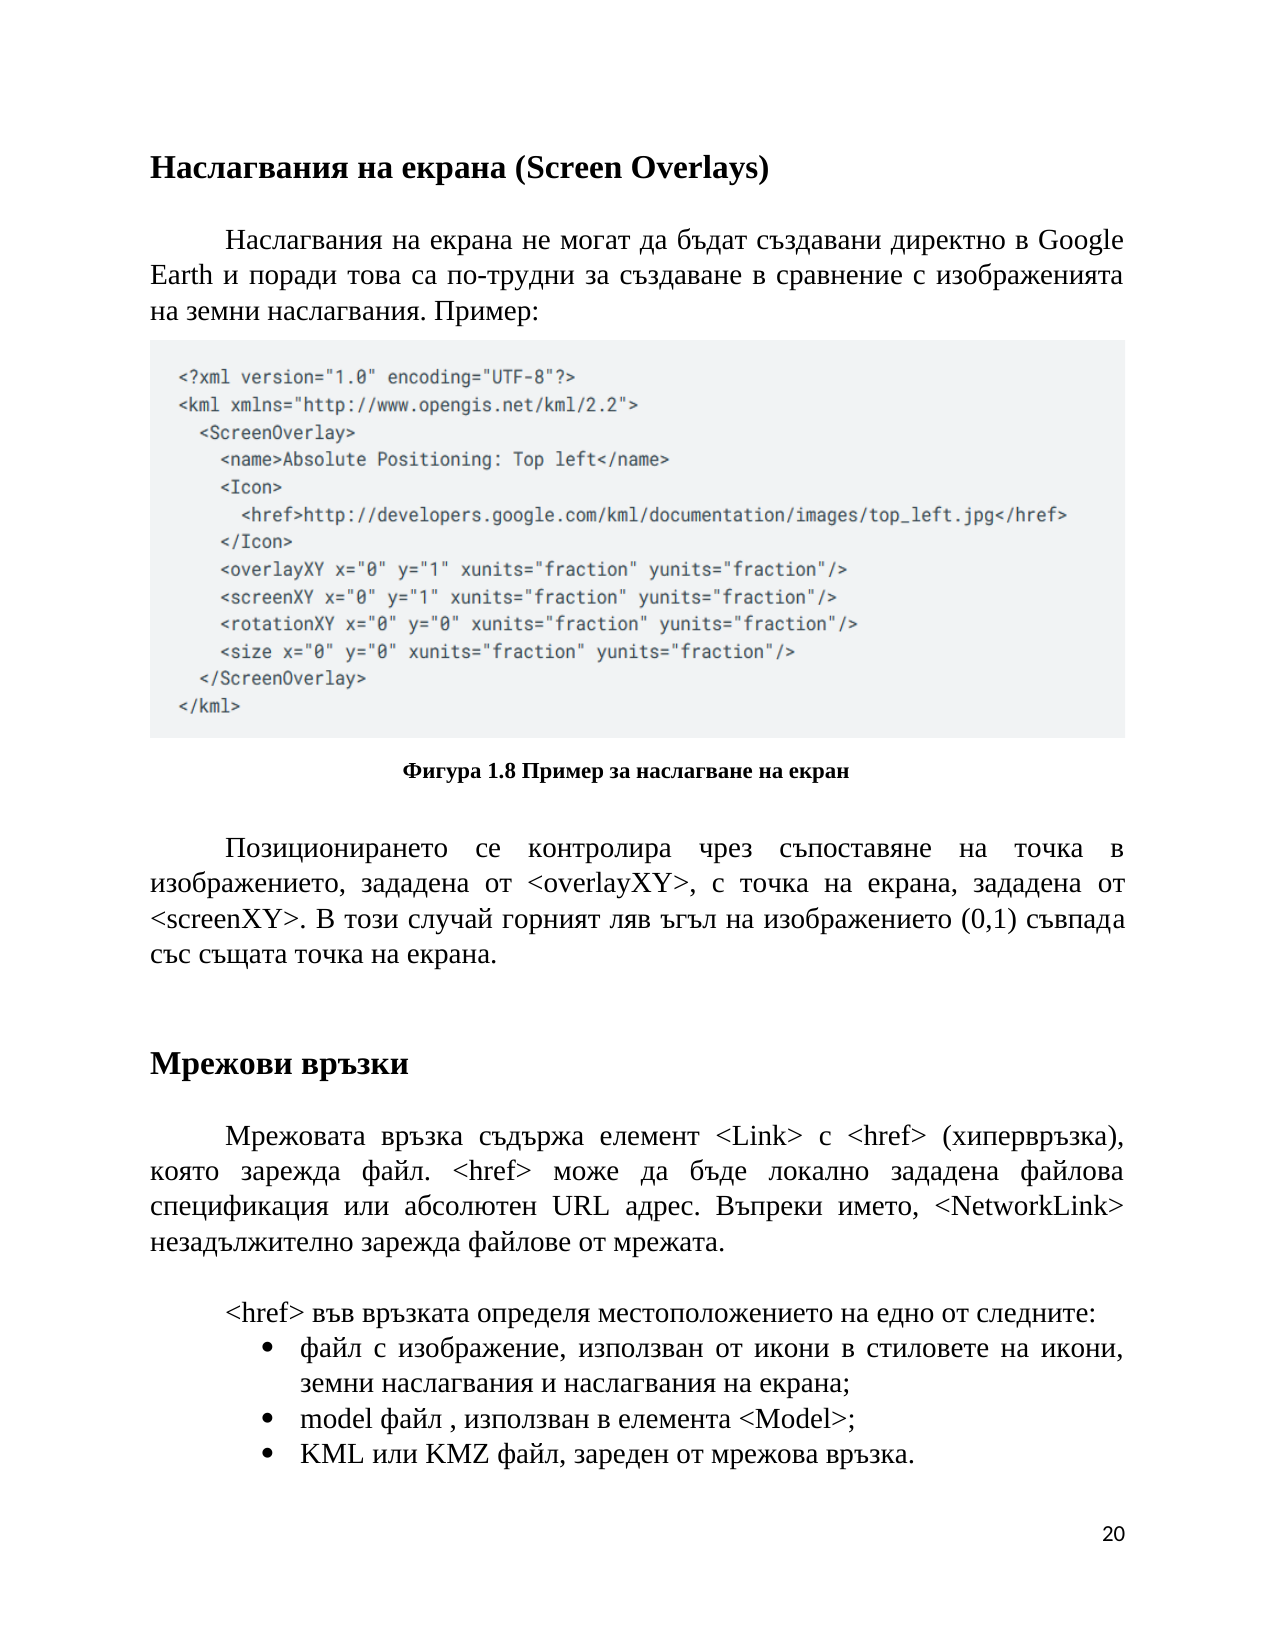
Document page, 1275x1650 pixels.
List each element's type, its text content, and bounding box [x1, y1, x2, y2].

text Мрежовата връзка съдържа елемент <Link> с <href> (хипервръзка), която зарежда файл. <href> може да бъде локално зададена файлова спецификация или абсолютен URL адрес. Въпреки името, <NetworkLink> незадължително зарежда файлове от мрежата. [150, 1117, 1125, 1258]
list model файл , използван в елемента <Model>; [262, 1400, 1125, 1435]
text Позиционирането се контролира чрез съпоставяне на точка в изображението, зададена от <overlayXY>, с точка на екрана, зададена от <screenXY>. В този случай горният ляв ъгъл на изображението (0,1) съвпада със същата точка на екрана. [150, 829, 1125, 971]
picture [150, 340, 1125, 738]
list KML или KMZ файл, зареден от мрежова връзка. [262, 1435, 1125, 1471]
text Наслагвания на екрана не могат да бъдат създавани директно в Google Earth и поради това са по-трудни за създаване в сравнение с изображенията на земни наслагвания. Пример: [150, 221, 1125, 327]
subtitle Мрежови връзки [150, 1046, 1125, 1081]
subtitle Наслагвания на екрана (Screen Overlays) [150, 150, 1125, 185]
list файл с изображение, използван от икони в стиловете на икони, земни наслагвания и наслагвания на екрана; [262, 1329, 1125, 1400]
text <href> във връзката определя местоположението на едно от следните: [150, 1294, 1125, 1329]
